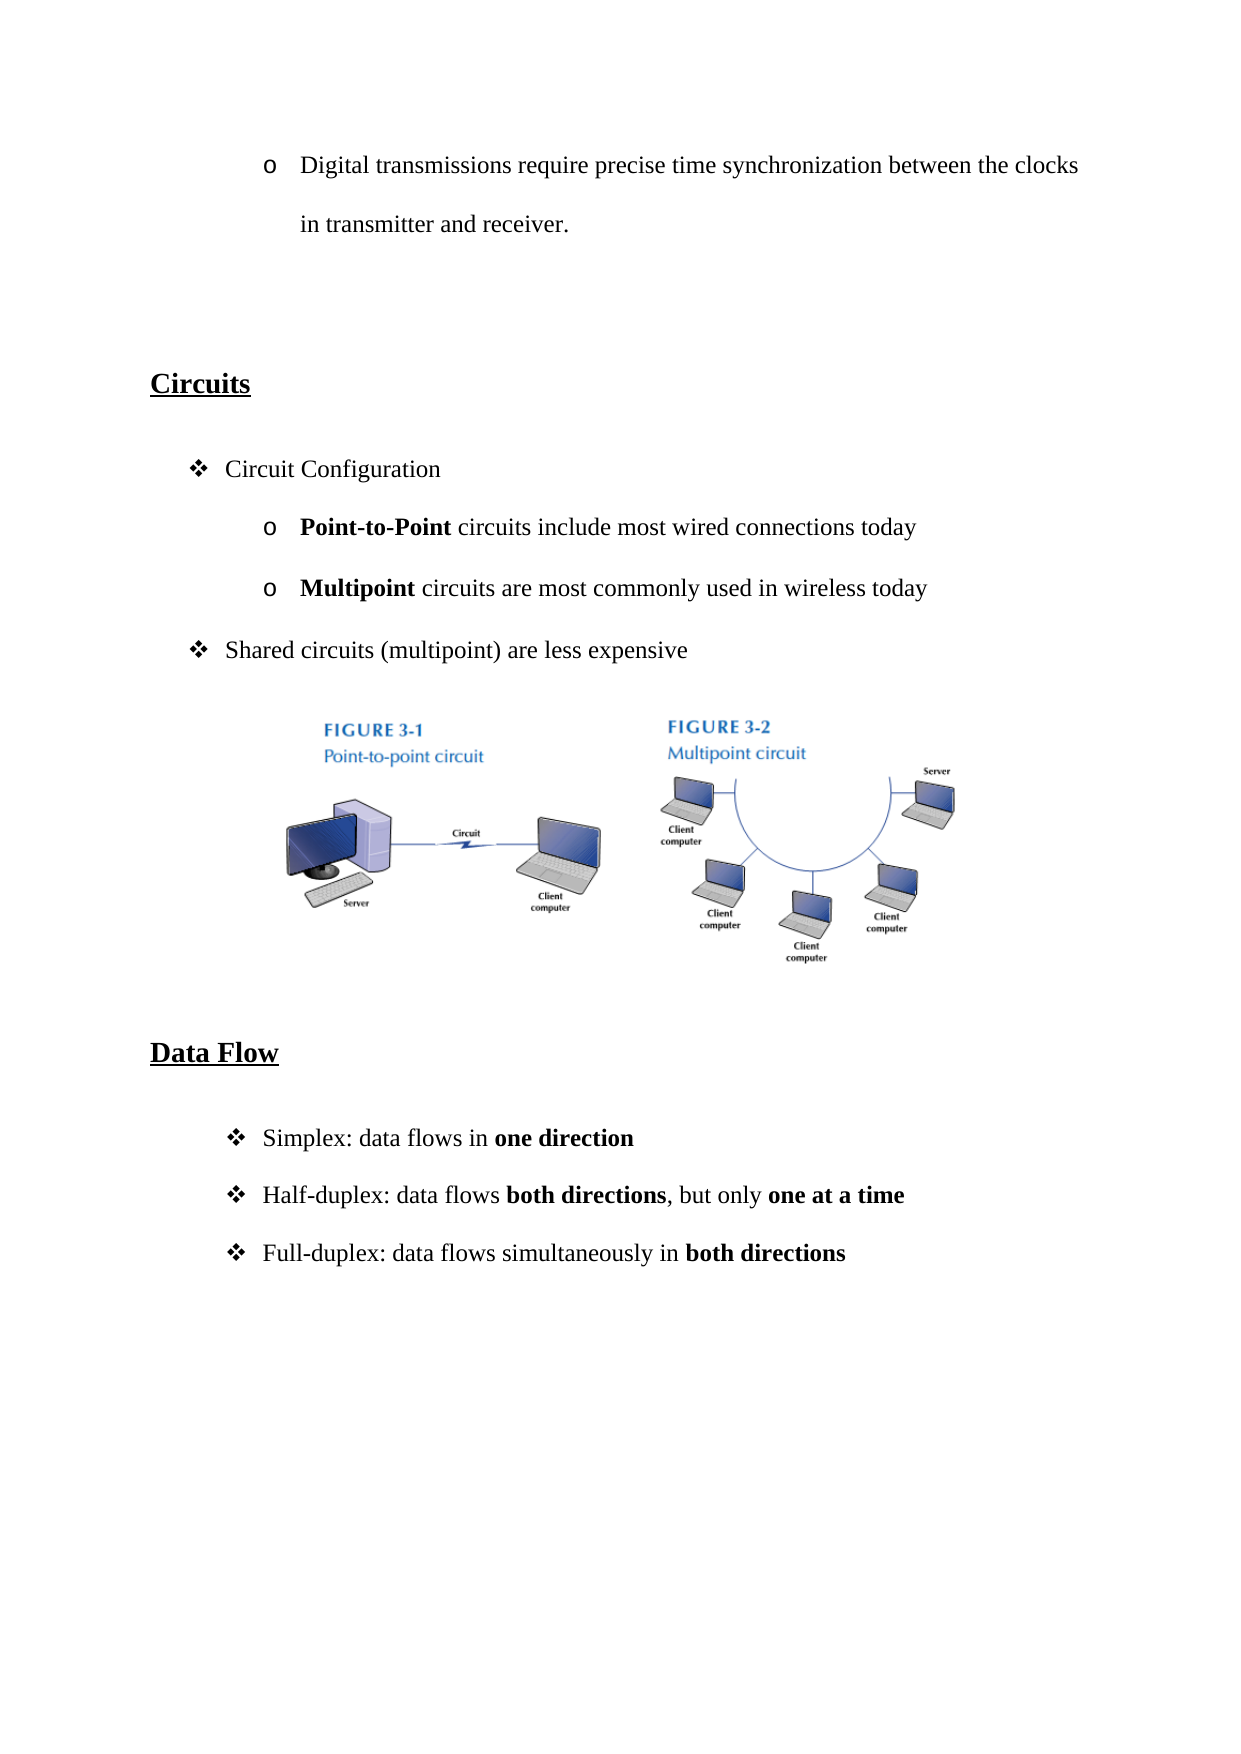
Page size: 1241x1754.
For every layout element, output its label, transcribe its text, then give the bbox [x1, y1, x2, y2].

list Point-to-Point circuits include most wired connections today [262, 512, 1090, 542]
list Full-duplex: data flows simultaneously in both directions [225, 1238, 1090, 1267]
subtitle Data Flow [150, 1035, 1090, 1068]
list Half-duplex: data flows both directions, but only one at a time [225, 1180, 1090, 1209]
picture [279, 713, 962, 986]
list Circuit Configuration [187, 454, 1090, 483]
subtitle Circuits [150, 366, 1090, 400]
list Digital transmissions require precise time synchronization between the clocks in transmitter and receiver. [262, 150, 1090, 238]
list Multipoint circuits are most commonly used in wireless today [262, 573, 1090, 604]
list Shared circuits (multipoint) are less expensive [187, 635, 1090, 664]
list Simplex: data flows in one direction [225, 1123, 1090, 1152]
